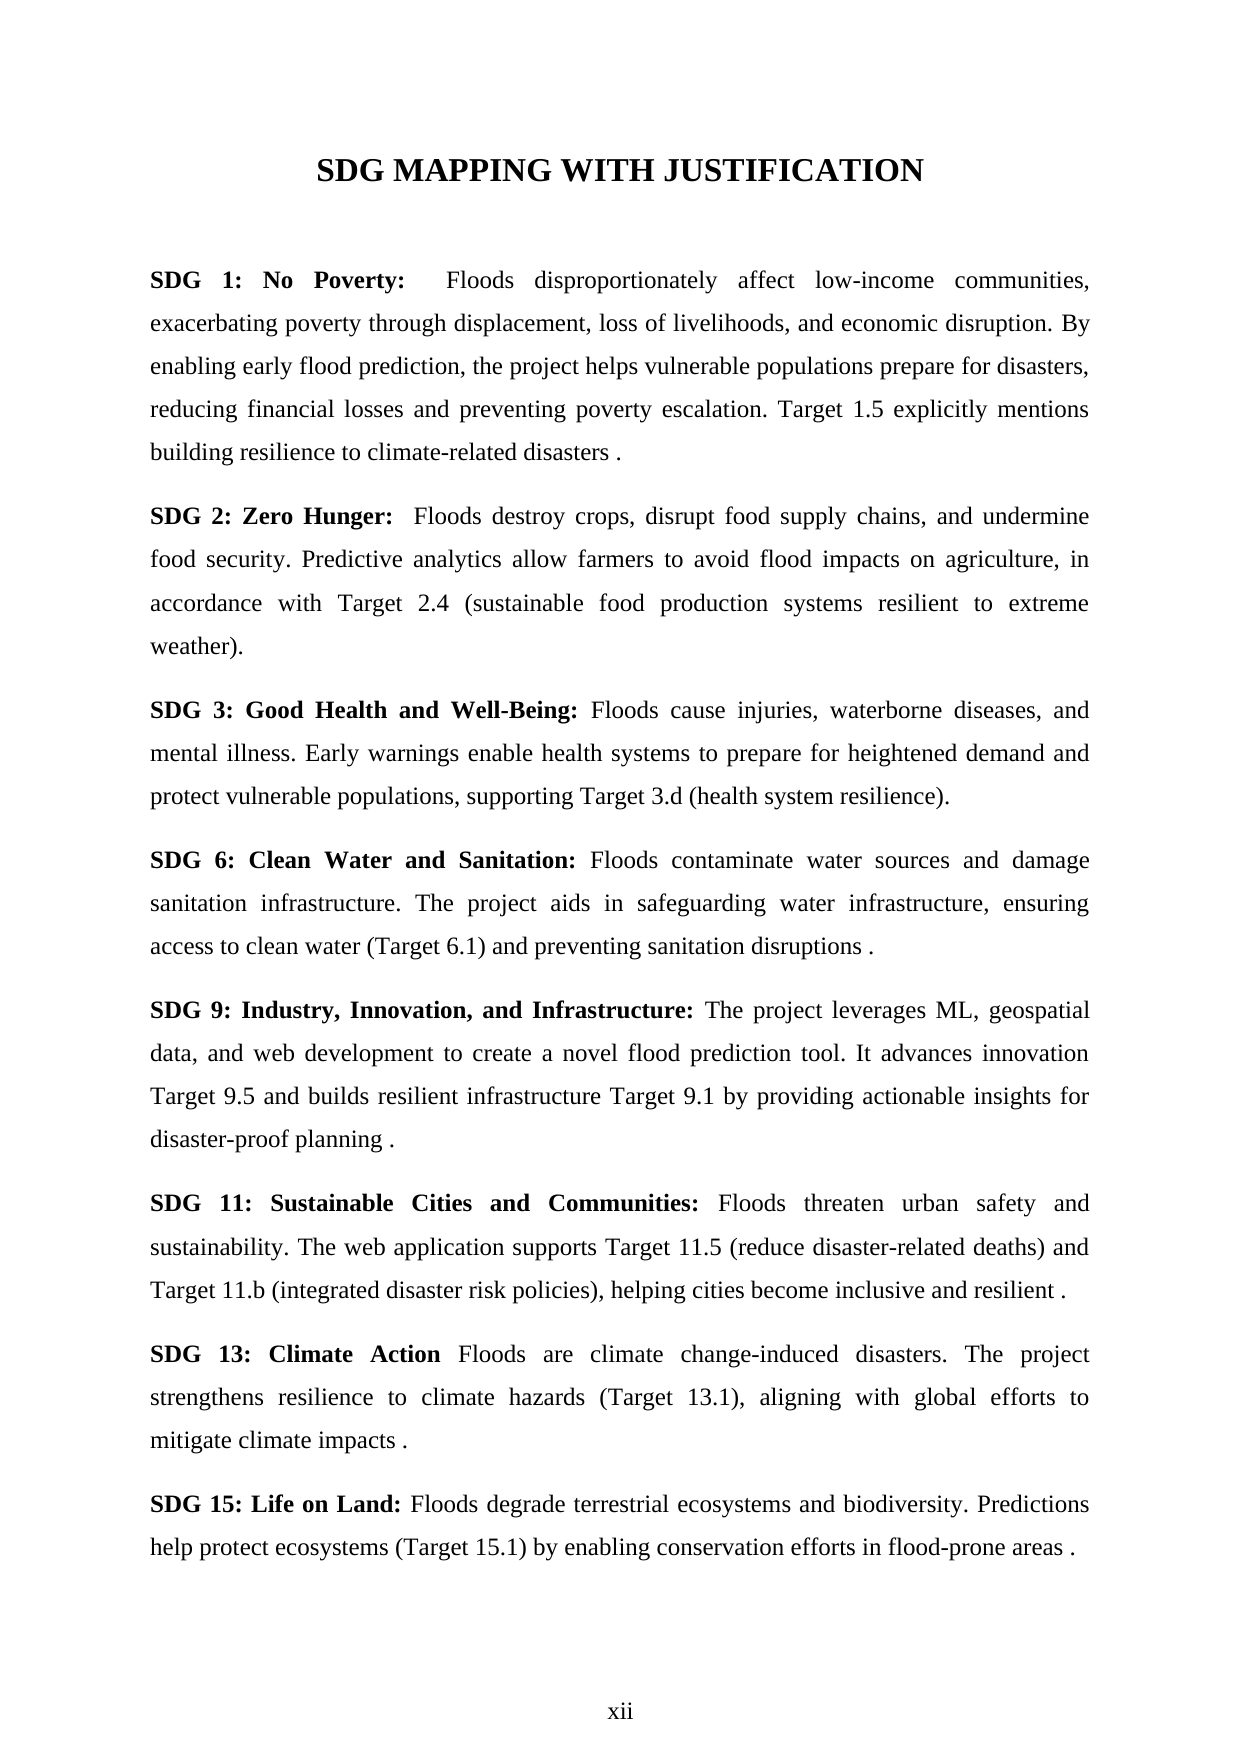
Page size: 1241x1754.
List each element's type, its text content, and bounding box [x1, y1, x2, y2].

text SDG 15: Life on Land: Floods degrade terrestrial ecosystems and biodiversity. Predictions help protect ecosystems (Target 15.1) by enabling conservation efforts in flood-prone areas . [150, 1489, 1090, 1561]
text SDG 3: Good Health and Well-Being: Floods cause injuries, waterborne diseases, and mental illness. Early warnings enable health systems to prepare for heightened demand and protect vulnerable populations, supporting Target 3.d (health system resilience). [150, 695, 1090, 810]
text SDG 6: Clean Water and Sanitation: Floods contaminate water sources and damage sanitation infrastructure. The project aids in safeguarding water infrastructure, ensuring access to clean water (Target 6.1) and preventing sanitation disruptions . [150, 845, 1090, 960]
text SDG MAPPING WITH JUSTIFICATION [150, 150, 1090, 188]
text SDG 13: Climate Action Floods are climate change-induced disasters. The project strengthens resilience to climate hazards (Target 13.1), aligning with global efforts to mitigate climate impacts . [150, 1339, 1090, 1454]
text SDG 1: No Poverty: Floods disproportionately affect low-income communities, exacerbating poverty through displacement, loss of livelihoods, and economic disruption. By enabling early flood prediction, the project helps vulnerable populations prepare for disasters, reducing financial losses and preventing poverty escalation. Target 1.5 explicitly mentions building resilience to climate-related disasters . [150, 265, 1090, 466]
text SDG 2: Zero Hunger: Floods destroy crops, disrupt food supply chains, and undermine food security. Predictive analytics allow farmers to avoid flood impacts on agriculture, in accordance with Target 2.4 (sustainable food production systems resilient to extreme weather). [150, 501, 1090, 659]
text SDG 9: Industry, Innovation, and Infrastructure: The project leverages ML, geospatial data, and web development to create a novel flood prediction tool. It advances innovation Target 9.5 and builds resilient infrastructure Target 9.1 by providing actionable insights for disaster-proof planning . [150, 995, 1090, 1153]
text SDG 11: Sustainable Cities and Communities: Floods threaten urban safety and sustainability. The web application supports Target 11.5 (reduce disaster-related deaths) and Target 11.b (integrated disaster risk policies), helping cities become inclusive and resilient . [150, 1188, 1090, 1303]
